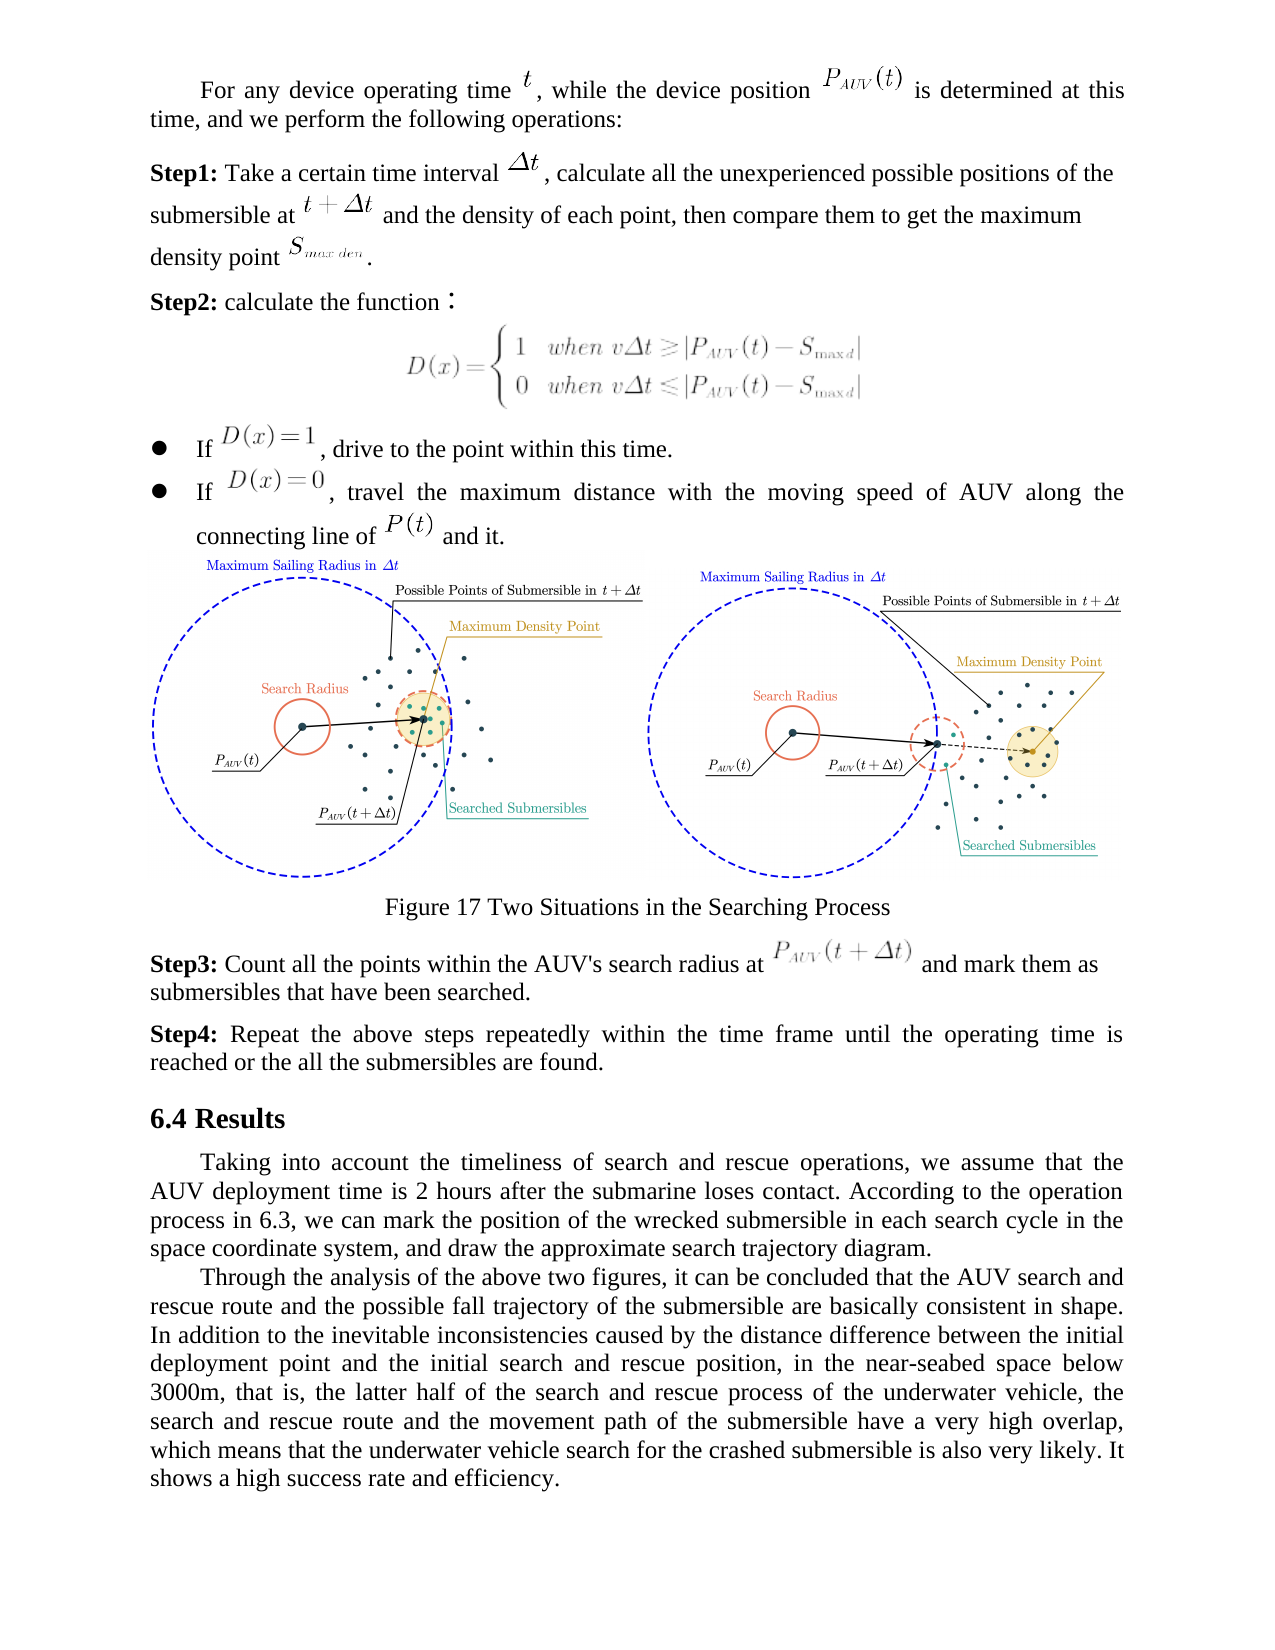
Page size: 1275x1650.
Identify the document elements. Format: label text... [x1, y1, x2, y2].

text Figure 17 Two Situations in the Searching Process [150, 563, 1125, 921]
text Step1: Take a certain time interval , calculate all the unexperienced possible positions of the submersible at and the density of each point, then compare them to get the maximum density point . [150, 145, 1125, 271]
text Through the analysis of the above two figures, it can be concluded that the AUV search and rescue route and the possible fall trajectory of the submersible are basically consistent in shape. In addition to the inevitable inconsistencies caused by the distance difference between the initial deployment point and the initial search and rescue position, in the near-seabed space below 3000m, that is, the latter half of the search and rescue process of the underwater vehicle, the search and rescue route and the movement path of the submersible have a very high overlap, which means that the underwater vehicle search for the crashed submersible is also very likely. It shows a high success rate and efficiency. [150, 1262, 1125, 1492]
text Step2: calculate the function： [150, 283, 1125, 318]
list If , drive to the point within this time. [150, 418, 1125, 462]
list Results [150, 1101, 1125, 1135]
text Taking into account the timeliness of search and rescue operations, we assume that the AUV deployment time is 2 hours after the submarine loses contact. According to the operation process in 6.3, we can mark the position of the wrecked submersible in each search cycle in the space coordinate system, and draw the approximate search trajectory diagram. [150, 1147, 1125, 1262]
list If , travel the maximum distance with the moving speed of AUV along the connecting line of and it. [150, 462, 1125, 550]
text For any device operating time , while the device position is determined at this time, and we perform the following operations: [150, 60, 1125, 133]
text Step4: Repeat the above steps repeatedly within the time frame until the operating time is reached or the all the submersibles are found. [150, 1019, 1125, 1076]
text Step3: Count all the points within the AUV's search radius at and mark them as submersibles that have been searched. [150, 934, 1125, 1006]
